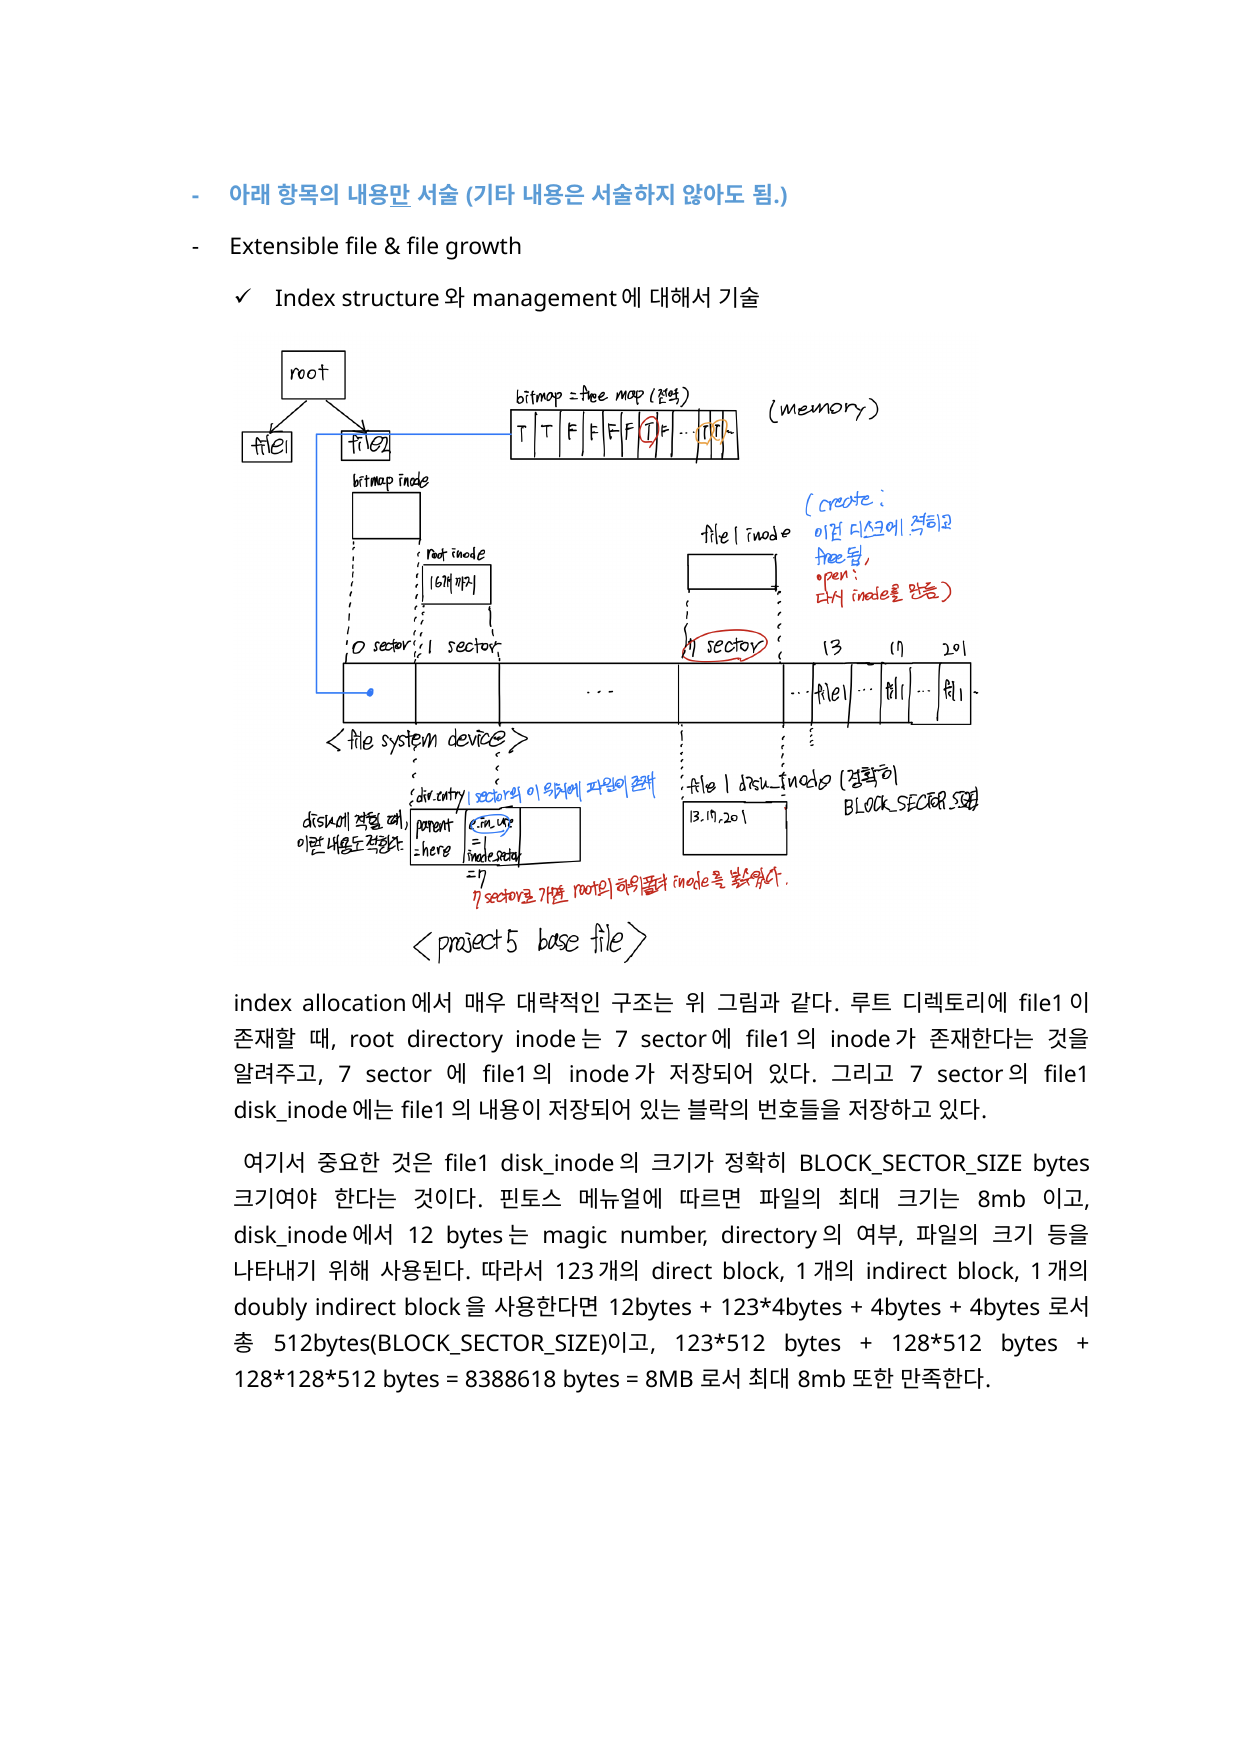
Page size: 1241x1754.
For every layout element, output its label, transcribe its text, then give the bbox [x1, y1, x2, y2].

text index allocation에서 매우 대략적인 구조는 위 그림과 같다. 루트 디렉토리에 file1이 존재할 때, root directory inode는 7 sector에 file1의 inode가 존재한다는 것을 알려주고, 7 sector 에 file1의 inode가 저장되어 있다. 그리고 7 sector의 file1 disk_inode에는 file1의 내용이 저장되어 있는 블락의 번호들을 저장하고 있다. [233, 984, 1090, 1126]
list Index structure와 management에 대해서 기술 [233, 280, 1090, 313]
picture [233, 332, 980, 966]
text 여기서 중요한 것은 file1 disk_inode의 크기가 정확히 BLOCK_SECTOR_SIZE bytes 크기여야 한다는 것이다. 핀토스 메뉴얼에 따르면 파일의 최대 크기는 8mb 이고, disk_inode에서 12 bytes는 magic number, directory의 여부, 파일의 크기 등을 나타내기 위해 사용된다. 따라서 123개의 direct block, 1개의 indirect block, 1개의 doubly indirect block을 사용한다면 12bytes + 123*4bytes + 4bytes + 4bytes 로서 총 512bytes(BLOCK_SECTOR_SIZE)이고, 123*512 bytes + 128*512 bytes + 128*128*512 bytes = 8388618 bytes = 8MB 로서 최대 8mb 또한 만족한다. [233, 1145, 1090, 1394]
list 아래 항목의 내용만 서술 (기타 내용은 서술하지 않아도 됨.) [192, 177, 1090, 211]
list Extensible file & file growth [192, 230, 1090, 261]
